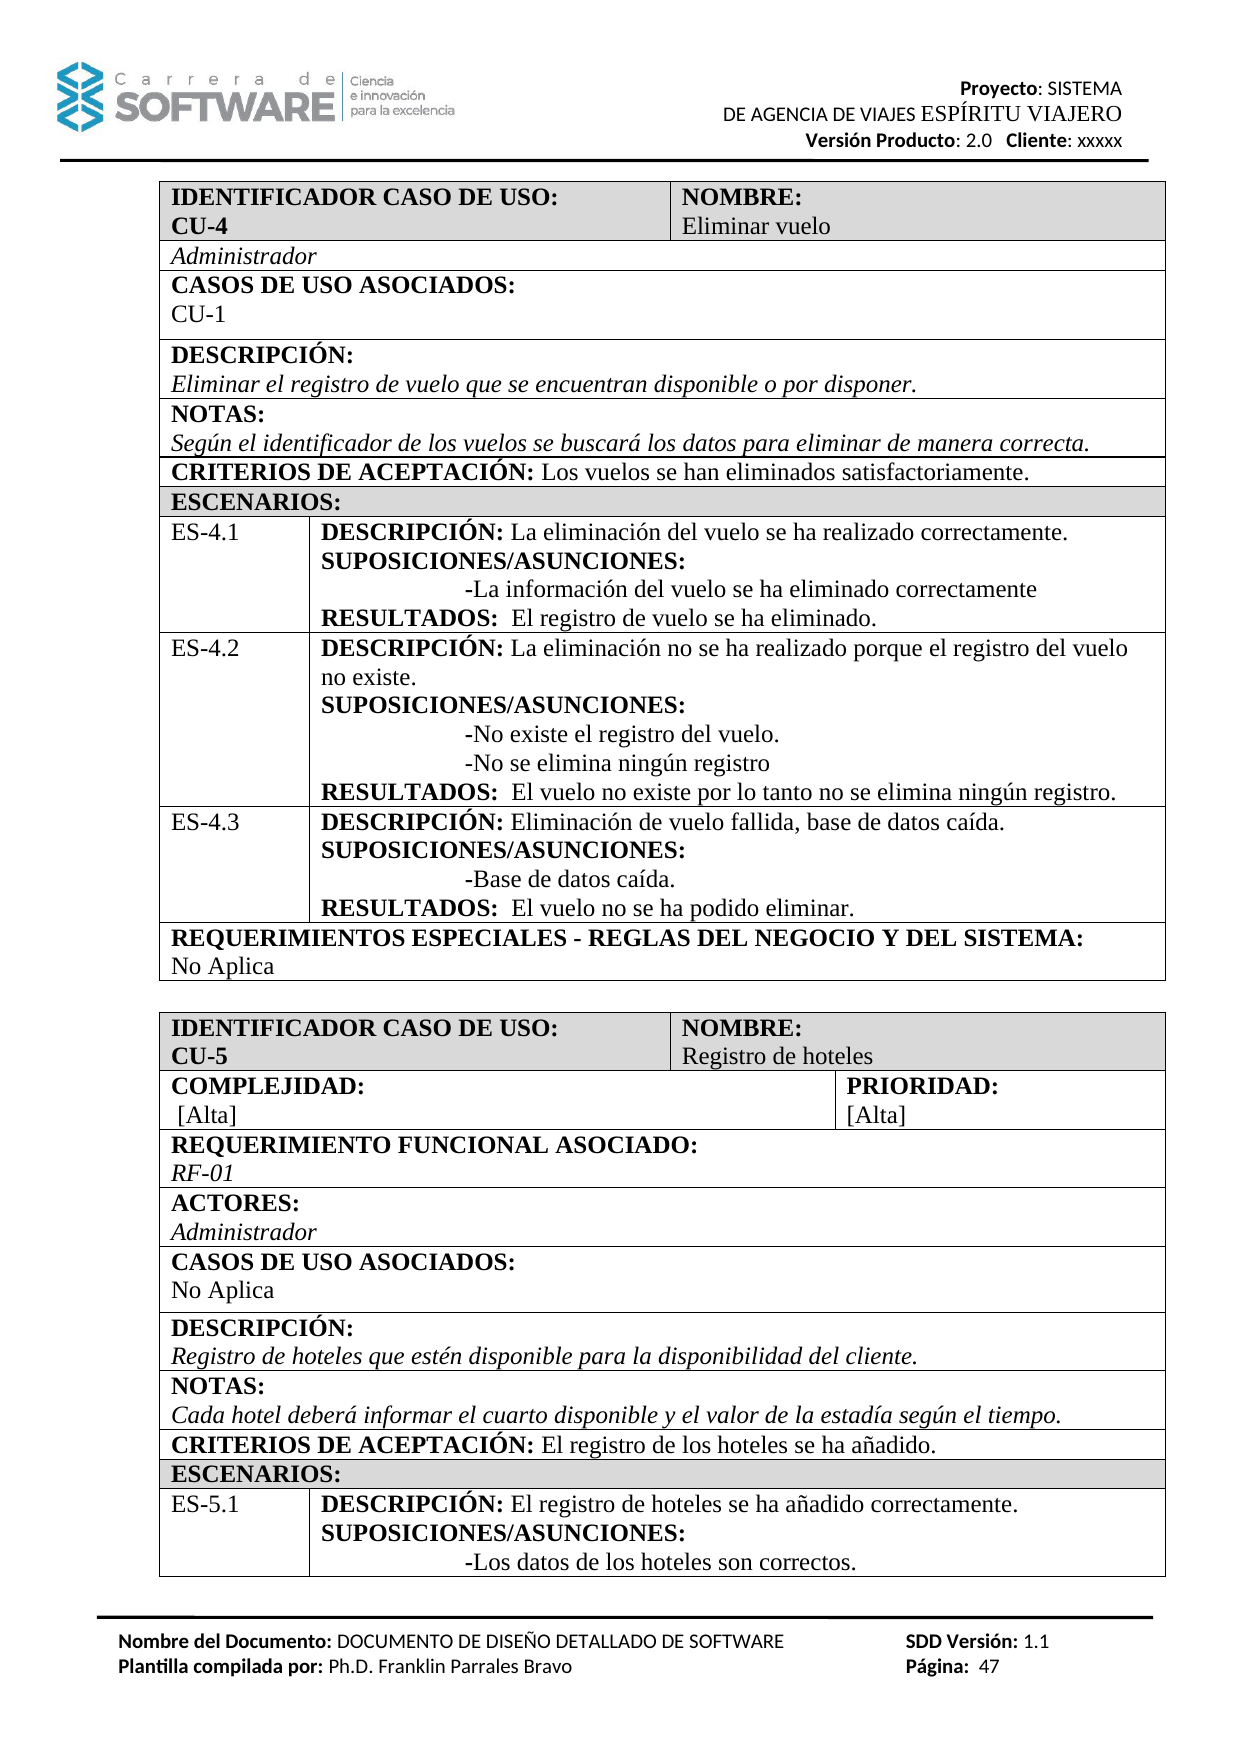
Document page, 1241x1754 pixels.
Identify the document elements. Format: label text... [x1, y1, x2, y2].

table_cell REQUERIMIENTO FUNCIONAL ASOCIADO: RF-01 [160, 1130, 1165, 1187]
table_cell ESCENARIOS: [160, 1460, 1165, 1488]
table_cell DESCRIPCIÓN: Eliminación de vuelo fallida, base de datos caída. SUPOSICIONES/ASUNCIONES: -Base de datos caída. RESULTADOS: El vuelo no se ha podido eliminar. [310, 807, 1165, 922]
table_header NOMBRE: Registro de hoteles [671, 1013, 1165, 1070]
table_cell ACTORES: Administrador [160, 1188, 1165, 1246]
table_cell DESCRIPCIÓN: Eliminar el registro de vuelo que se encuentran disponible o por disponer. [160, 340, 1165, 398]
table_header IDENTIFICADOR CASO DE USO: CU-4 [160, 182, 670, 240]
table_cell DESCRIPCIÓN: Registro de hoteles que estén disponible para la disponibilidad del cliente. [160, 1313, 1165, 1370]
table_cell ES-4.1 [160, 517, 309, 632]
picture [46, 46, 461, 154]
table_header IDENTIFICADOR CASO DE USO: CU-5 [160, 1013, 670, 1070]
table_cell ES-4.2 [160, 633, 309, 806]
table_cell PRIORIDAD: [Alta] [836, 1071, 1165, 1129]
table_cell ESCENARIOS: [160, 487, 1165, 516]
table_cell CASOS DE USO ASOCIADOS: No Aplica [160, 1247, 1165, 1312]
table_cell NOTAS: Cada hotel deberá informar el cuarto disponible y el valor de la estadía según el tiempo. [160, 1371, 1165, 1429]
table_cell COMPLEJIDAD: [Alta] [160, 1071, 835, 1129]
table_cell ES-5.1 [160, 1489, 309, 1576]
table_cell CRITERIOS DE ACEPTACIÓN: Los vuelos se han eliminados satisfactoriamente. [160, 458, 1165, 486]
table_header NOMBRE: Eliminar vuelo [671, 182, 1165, 240]
table_cell CRITERIOS DE ACEPTACIÓN: El registro de los hoteles se ha añadido. [160, 1430, 1165, 1458]
table_cell CASOS DE USO ASOCIADOS: CU-1 [160, 271, 1165, 339]
table_cell DESCRIPCIÓN: La eliminación no se ha realizado porque el registro del vuelo no existe. SUPOSICIONES/ASUNCIONES: -No existe el registro del vuelo. -No se elimina ningún registro RESULTADOS: El vuelo no existe por lo tanto no se elimina ningún registro. [310, 633, 1165, 806]
table_cell ACTORES: Administrador [160, 241, 1165, 269]
table_cell REQUERIMIENTOS ESPECIALES - REGLAS DEL NEGOCIO Y DEL SISTEMA: No Aplica [160, 923, 1165, 980]
table_cell DESCRIPCIÓN: La eliminación del vuelo se ha realizado correctamente. SUPOSICIONES/ASUNCIONES: -La información del vuelo se ha eliminado correctamente RESULTADOS: El registro de vuelo se ha eliminado. [310, 517, 1165, 632]
table_cell NOTAS: Según el identificador de los vuelos se buscará los datos para eliminar de manera correcta. [160, 399, 1165, 456]
table_cell ES-4.3 [160, 807, 309, 922]
